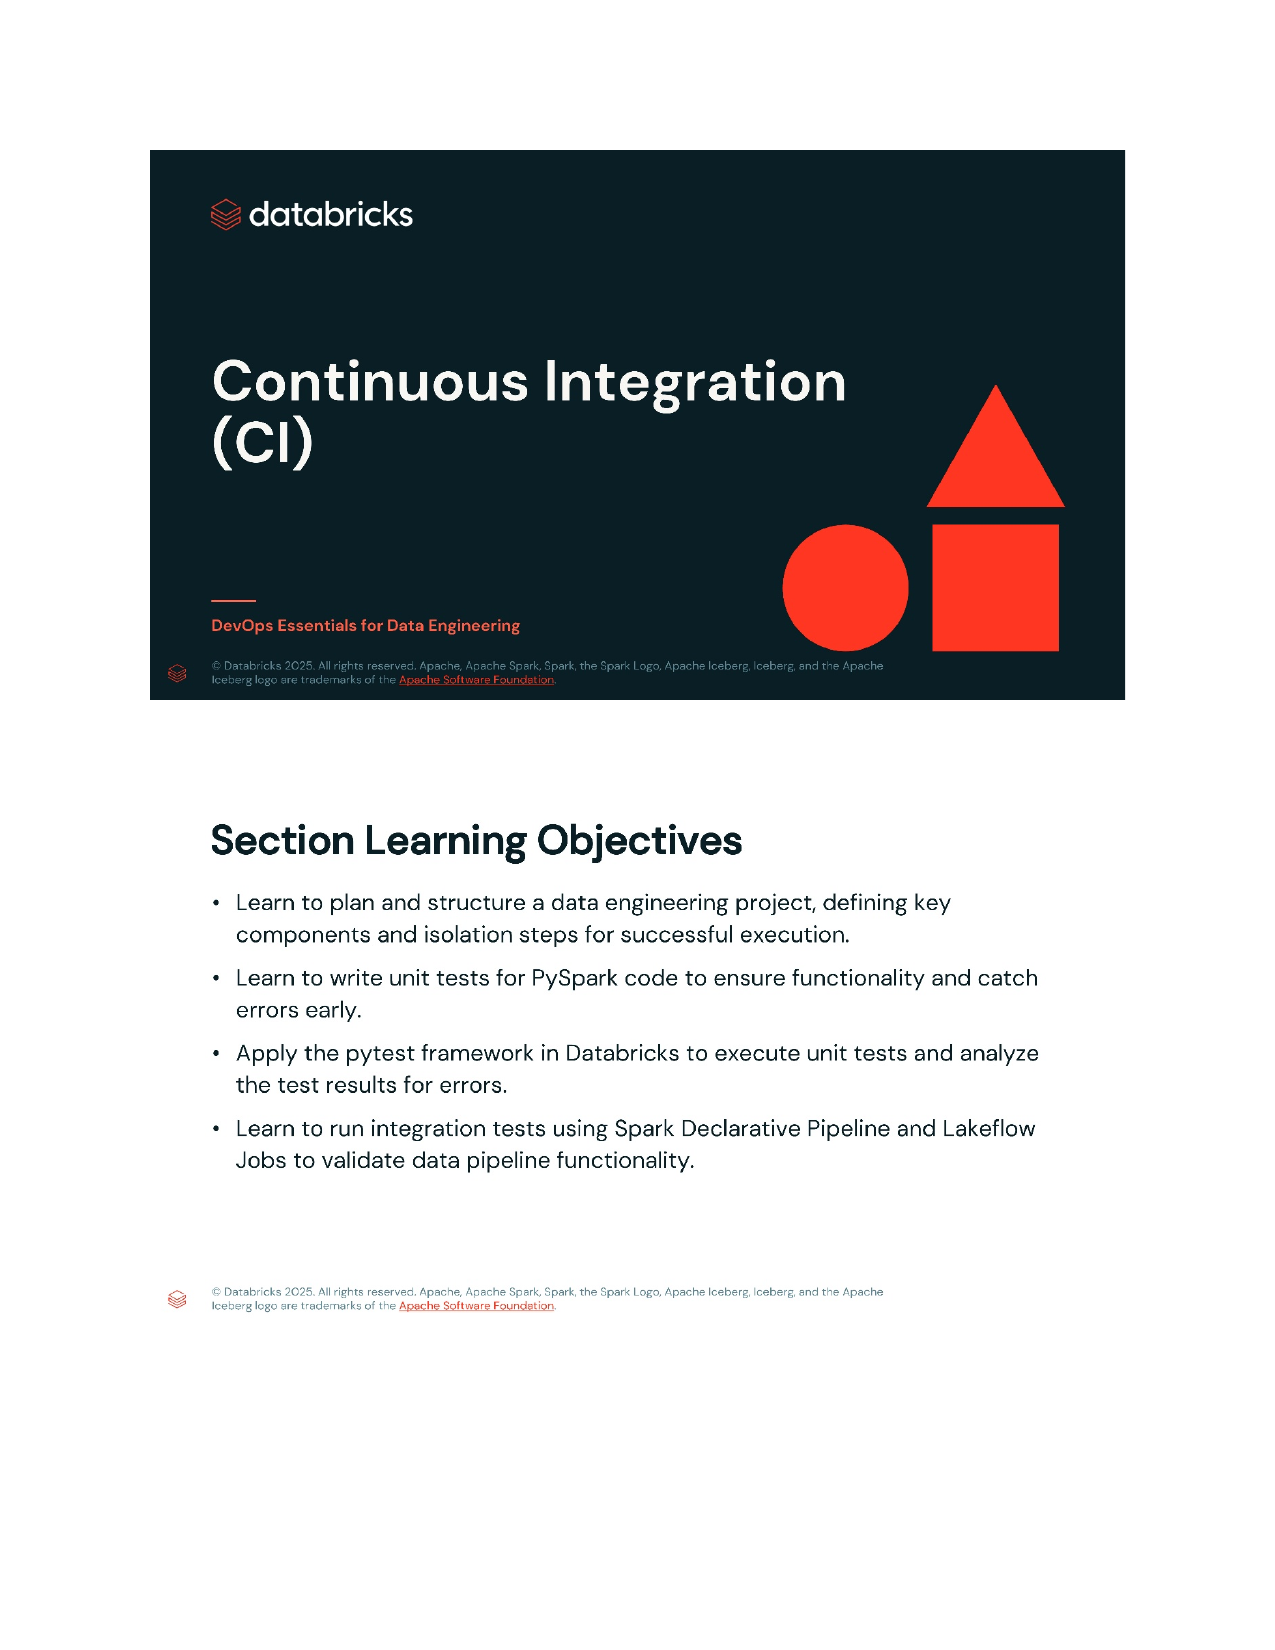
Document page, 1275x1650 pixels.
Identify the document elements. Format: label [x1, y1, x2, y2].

picture [150, 150, 1125, 700]
picture [150, 776, 1125, 1326]
